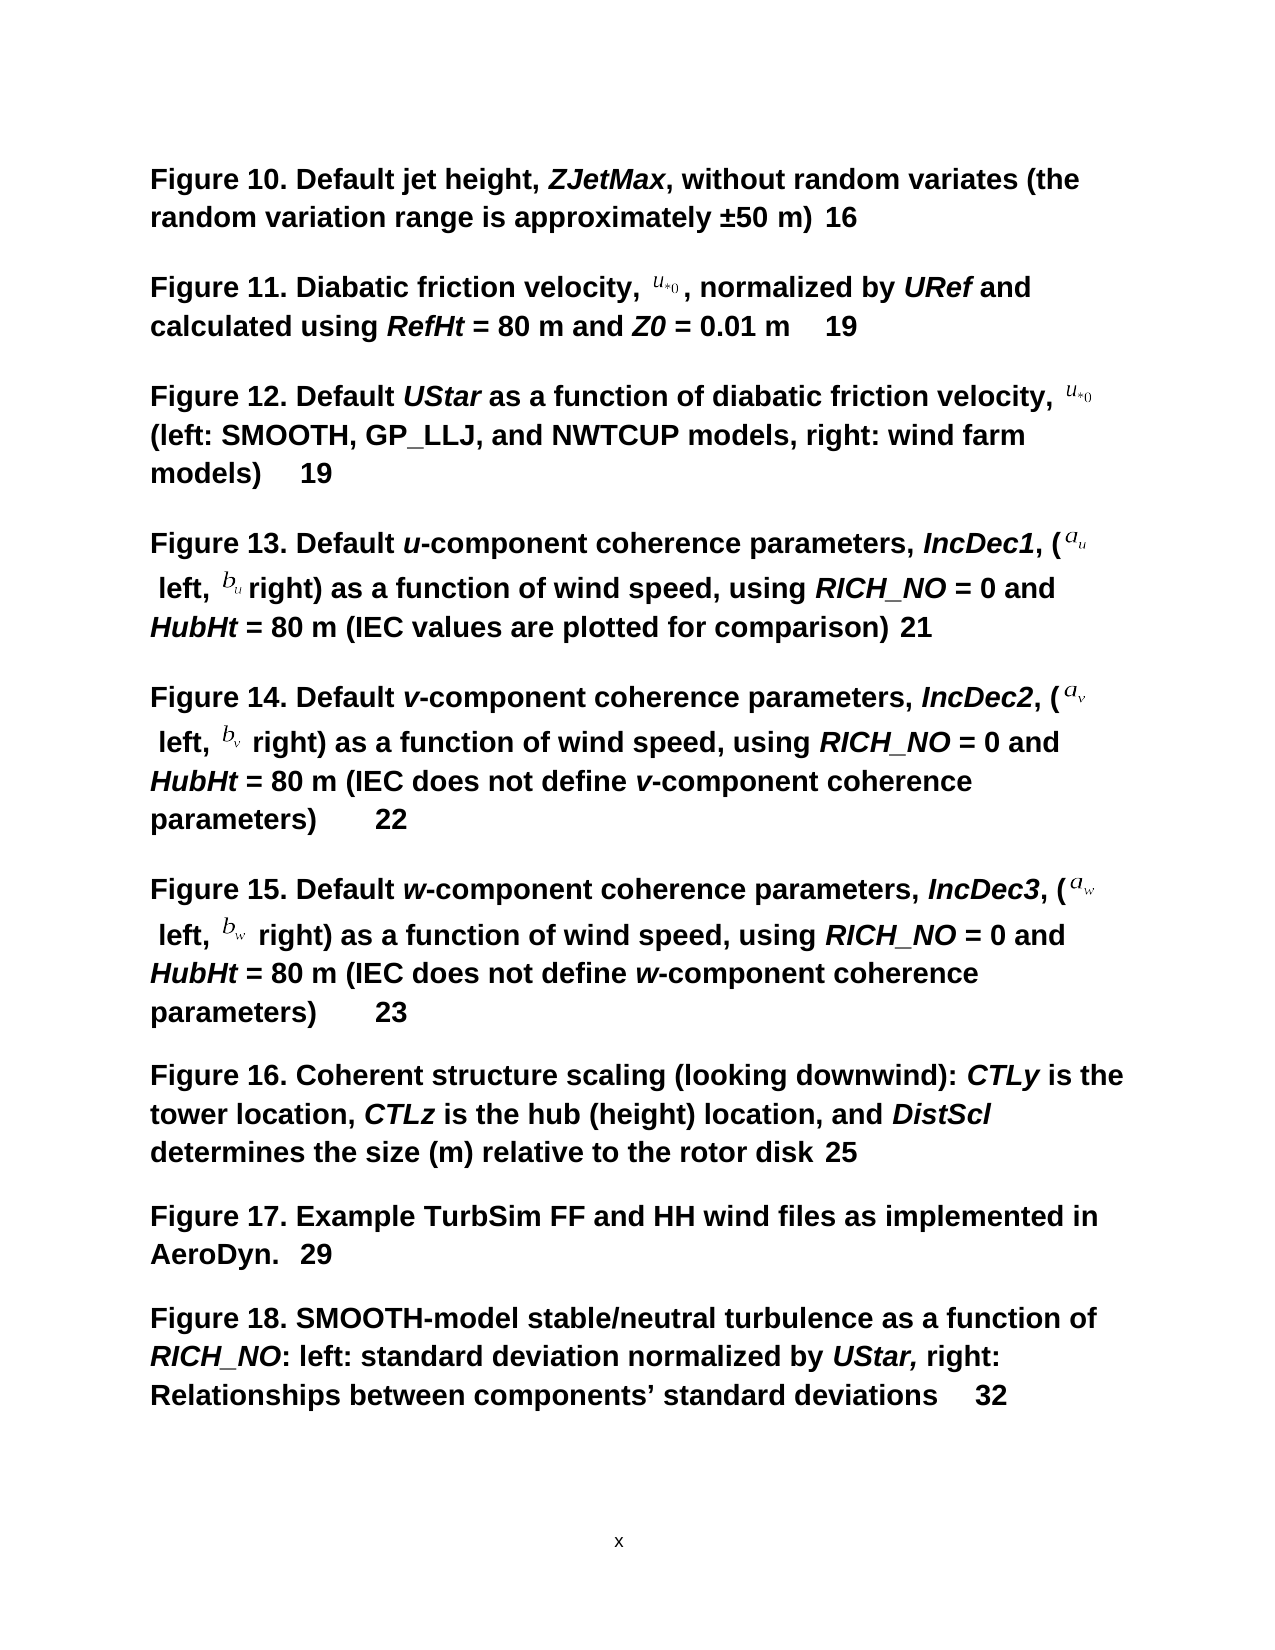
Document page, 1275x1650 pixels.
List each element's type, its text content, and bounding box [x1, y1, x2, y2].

text Figure 15. Default w-component coherence parameters, IncDec3, ( left, right) as a function of wind speed, using RICH_NO = 0 and HubHt = 80 m (IEC does not define w-component coherence parameters) 23 [150, 866, 1125, 1028]
text Figure 17. Example TurbSim FF and HH wind files as implemented in AeroDyn. 29 [150, 1199, 1125, 1271]
text Figure 16. Coherent structure scaling (looking downwind): CTLy is the tower location, CTLz is the hub (height) location, and DistScl determines the size (m) relative to the rotor disk 25 [150, 1058, 1125, 1169]
text Figure 12. Default UStar as a function of diabatic friction velocity, (left: SMOOTH, GP_LLJ, and NWTCUP models, right: wind farm models) 19 [150, 373, 1125, 490]
text Figure 13. Default u-component coherence parameters, IncDec1, ( left, right) as a function of wind speed, using RICH_NO = 0 and HubHt = 80 m (IEC values are plotted for comparison) 21 [150, 520, 1125, 643]
text Figure 18. SMOOTH-model stable/neutral turbulence as a function of RICH_NO: left: standard deviation normalized by UStar, right: Relationships between components’ standard deviations 32 [150, 1301, 1125, 1411]
text Figure 11. Diabatic friction velocity, , normalized by URef and calculated using RefHt = 80 m and Z0 = 0.01 m 19 [150, 264, 1125, 343]
text Figure 10. Default jet height, ZJetMax, without random variates (the random variation range is approximately ±50 m) 16 [150, 162, 1125, 234]
text Figure 14. Default v-component coherence parameters, IncDec2, ( left, right) as a function of wind speed, using RICH_NO = 0 and HubHt = 80 m (IEC does not define v-component coherence parameters) 22 [150, 673, 1125, 836]
